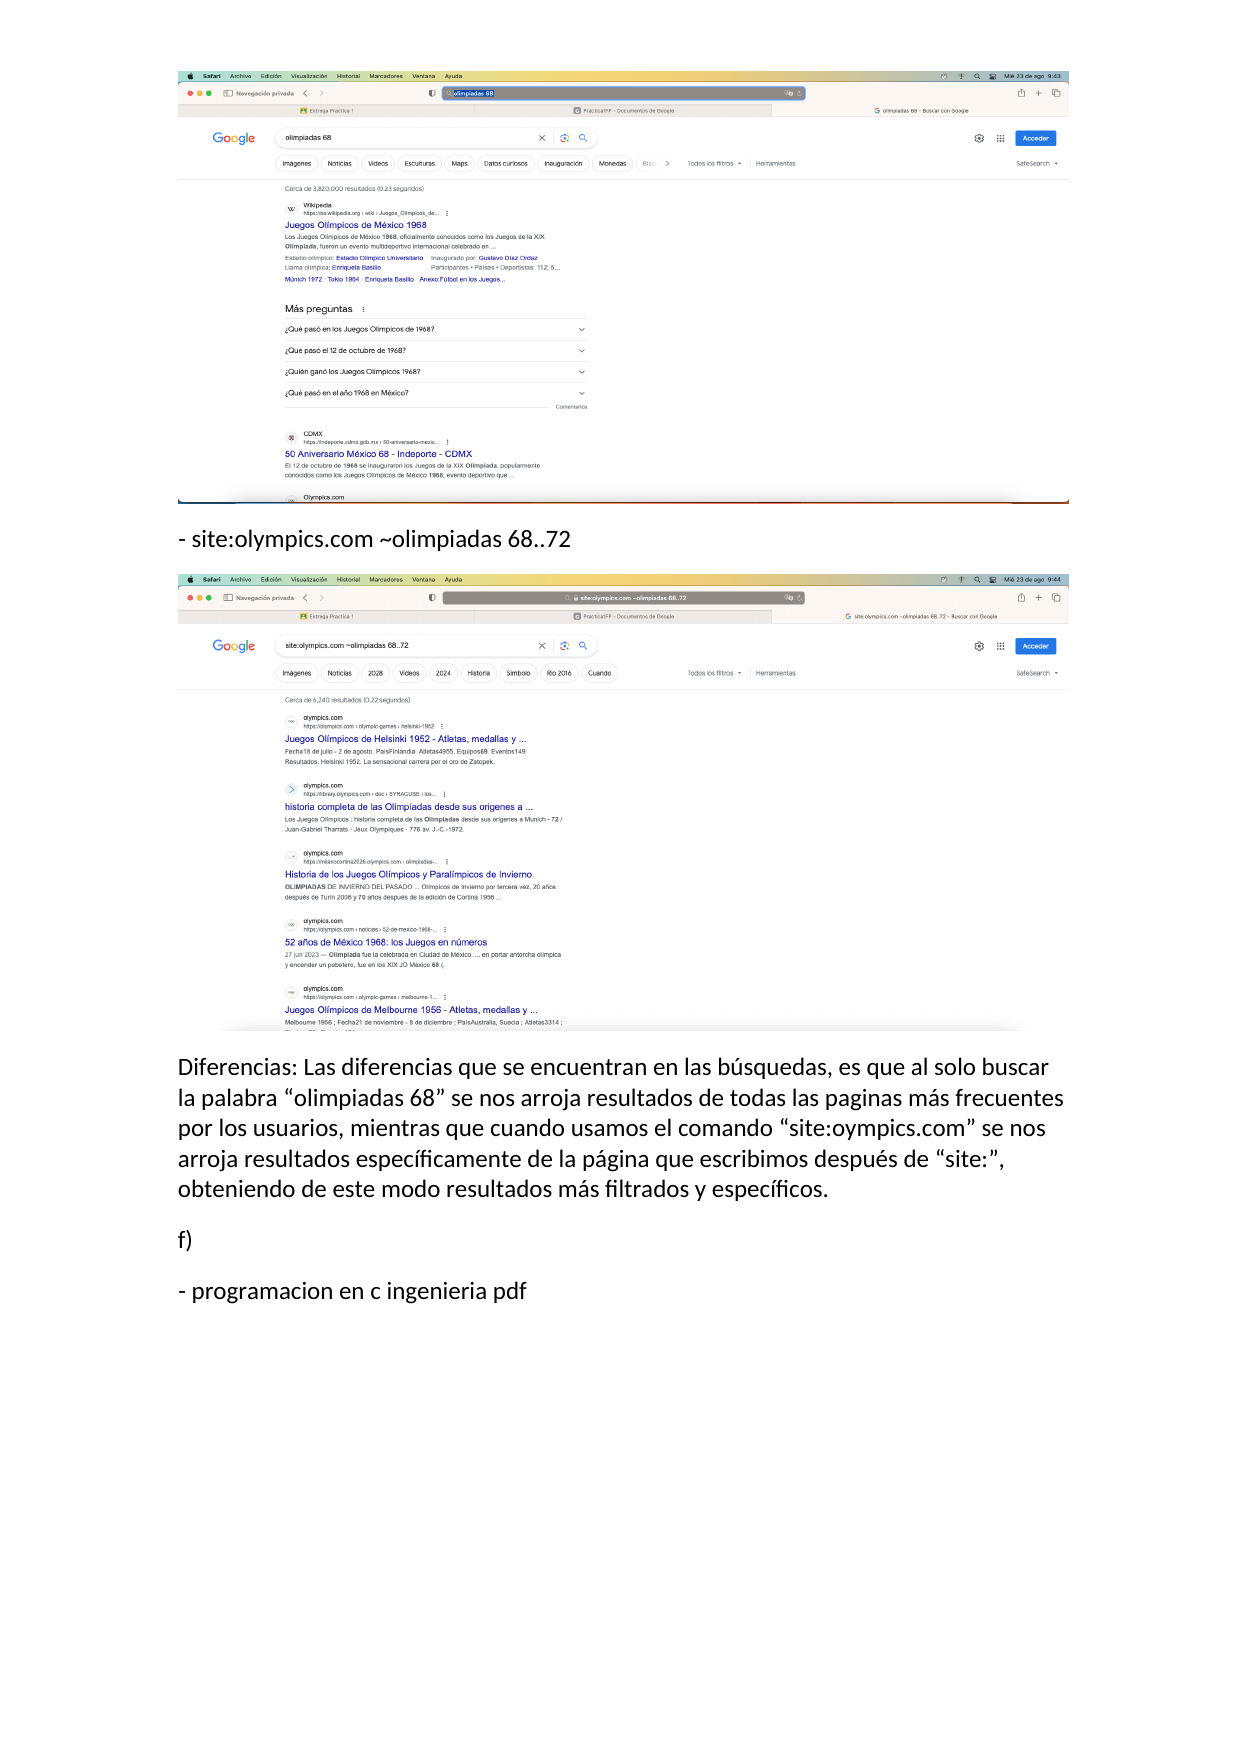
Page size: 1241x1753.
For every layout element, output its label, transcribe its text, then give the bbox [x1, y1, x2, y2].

text - site:olympics.com ~olimpiadas 68..72 [178, 523, 1068, 554]
text Diferencias: Las diferencias que se encuentran en las búsquedas, es que al solo buscar la palabra “olimpiadas 68” se nos arroja resultados de todas las paginas más frecuentes por los usuarios, mientras que cuando usamos el comando “site:oympics.com” se nos arroja resultados específicamente de la página que escribimos después de “site:”, obteniendo de este modo resultados más filtrados y específicos. [178, 1051, 1068, 1204]
text f) [178, 1224, 1068, 1255]
picture [178, 574, 1069, 1031]
text - programacion en c ingenieria pdf [178, 1275, 1068, 1306]
picture [178, 71, 1069, 504]
